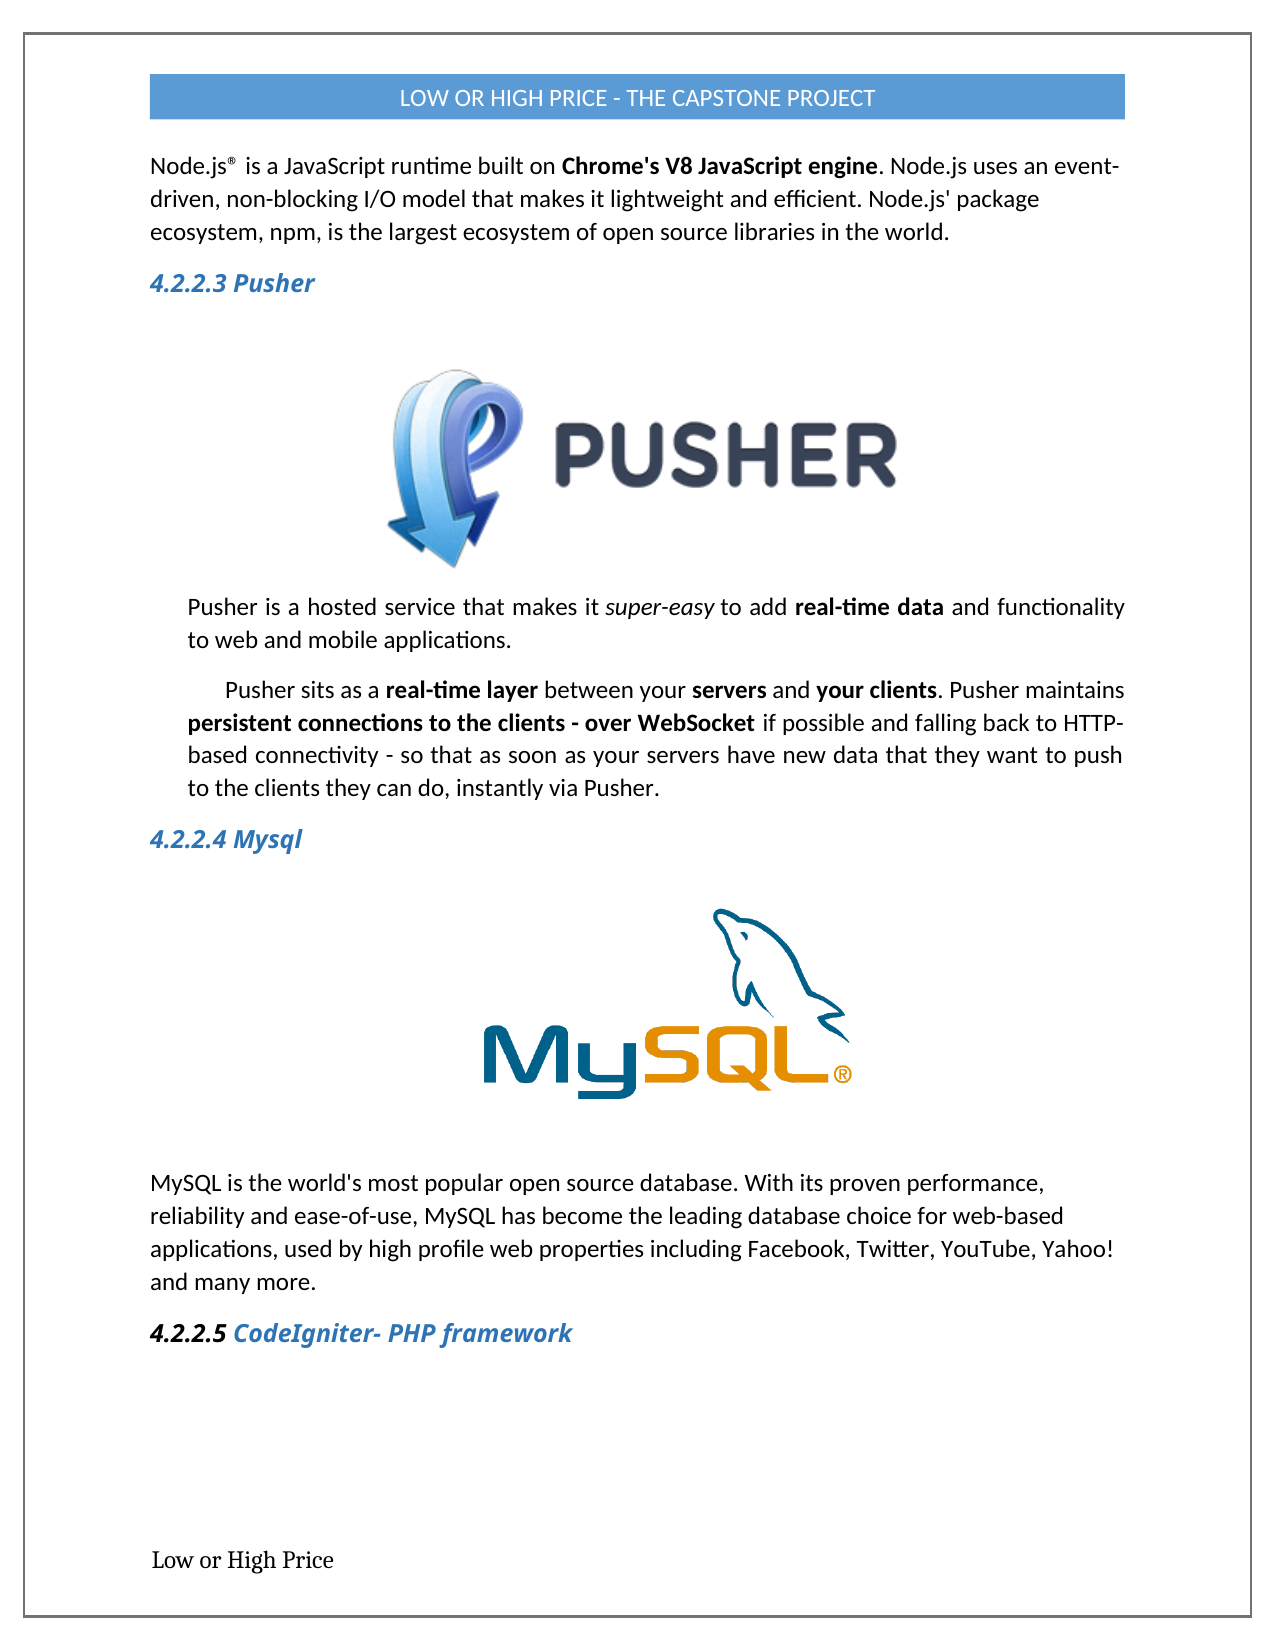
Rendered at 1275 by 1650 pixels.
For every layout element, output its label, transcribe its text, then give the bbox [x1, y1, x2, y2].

picture [359, 351, 922, 573]
text Node.js® is a JavaScript runtime built on Chrome's V8 JavaScript engine. Node.js uses an event-driven, non-blocking I/O model that makes it lightweight and efficient. Node.js' package ecosystem, npm, is the largest ecosystem of open source libraries in the world. [150, 150, 1125, 246]
text Pusher is a hosted service that makes it super-easy to add real-time data and functionality to web and mobile applications. [187, 591, 1125, 655]
text Pusher sits as a real-time layer between your servers and your clients. Pusher maintains persistent connections to the clients - over WebSocket if possible and falling back to HTTP-based connectivity - so that as soon as your servers have new data that they want to push to the clients they can do, instantly via Pusher. [187, 674, 1125, 803]
subtitle 4.2.2.4 Mysql [150, 822, 1125, 856]
picture [483, 908, 852, 1099]
subtitle 4.2.2.3 Pusher [150, 265, 1125, 299]
text MySQL is the world's most popular open source database. With its proven performance, reliability and ease-of-use, MySQL has become the leading database choice for web-based applications, used by high profile web properties including Facebook, Twitter, YouTube, Yahoo! and many more. [150, 1167, 1125, 1297]
subtitle 4.2.2.5 CodeIgniter- PHP framework [233, 1316, 1125, 1350]
